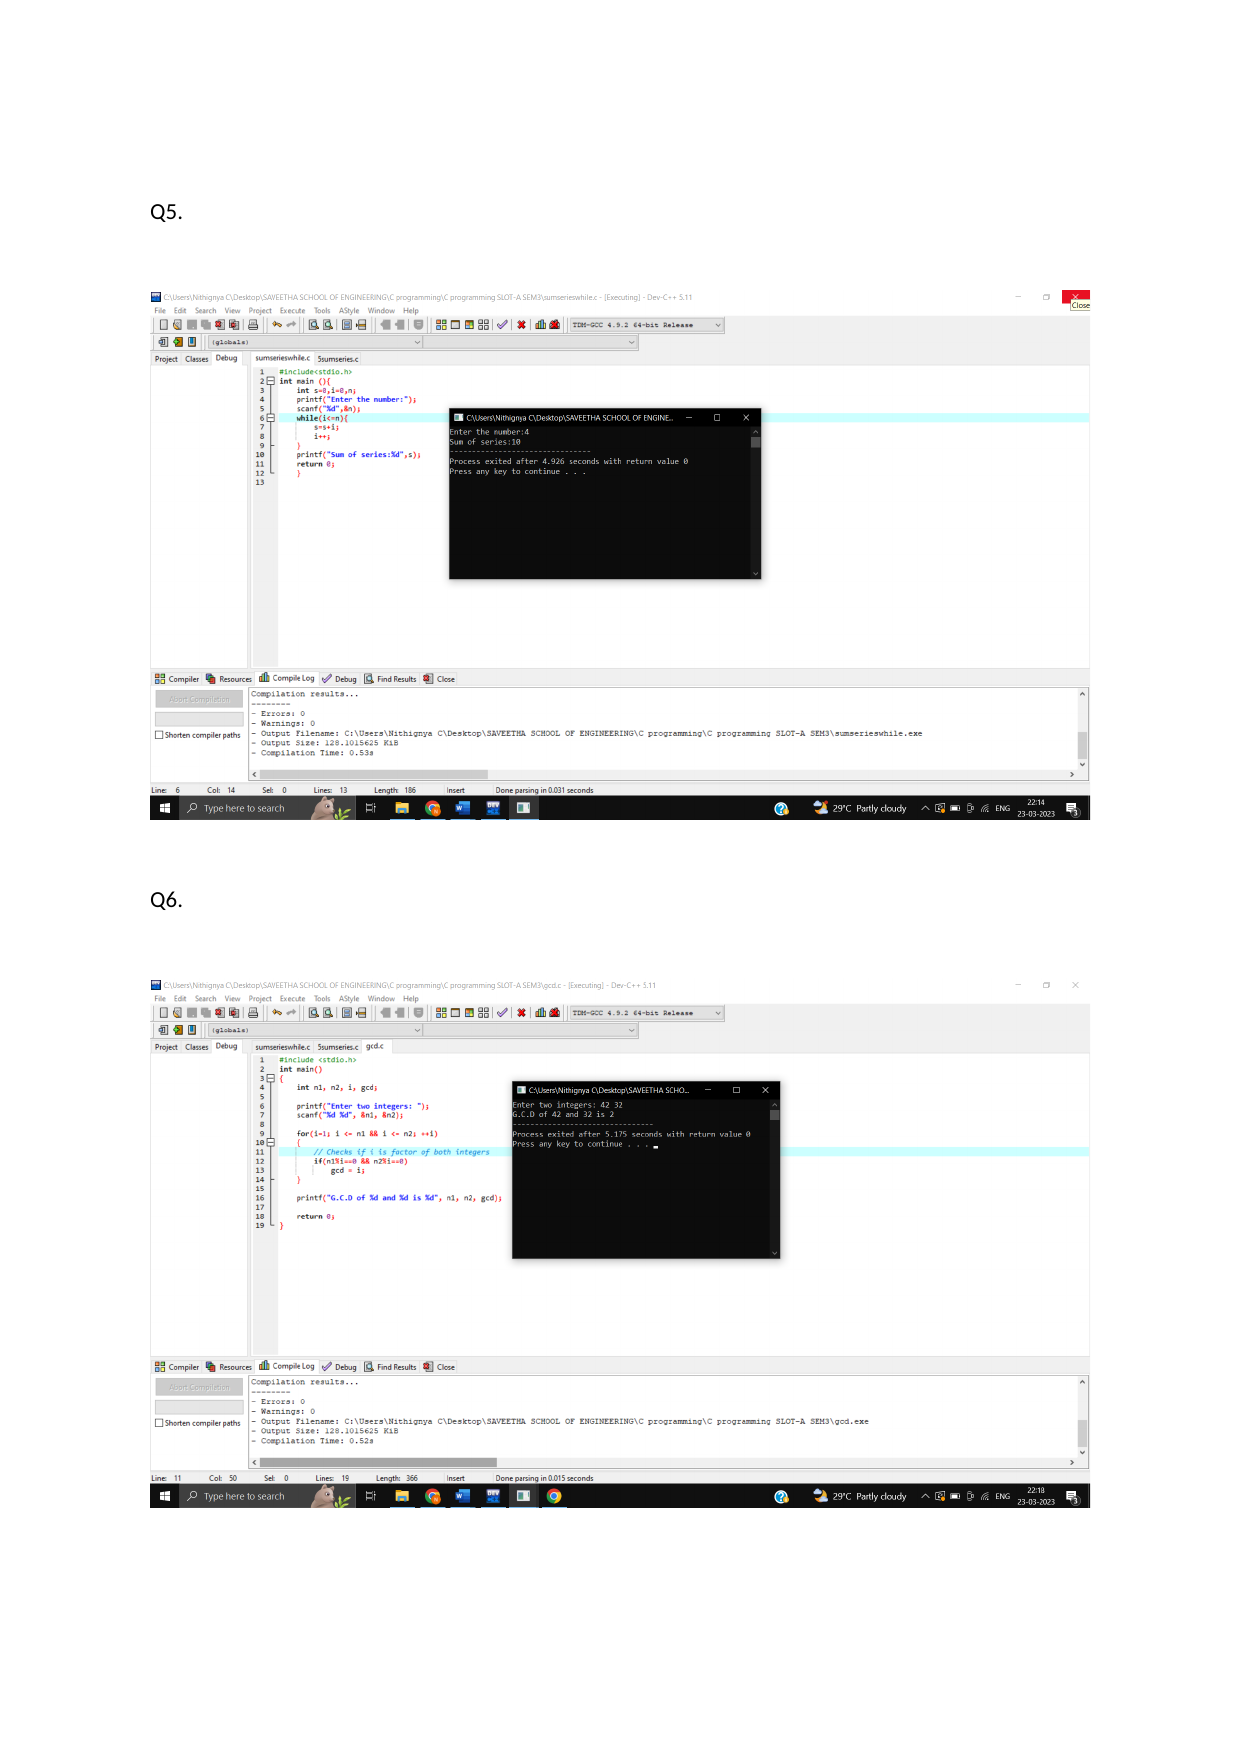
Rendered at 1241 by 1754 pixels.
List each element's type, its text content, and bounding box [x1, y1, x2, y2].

text Q6. [150, 885, 1090, 913]
text Q5. [150, 197, 1090, 225]
picture [150, 290, 1091, 820]
picture [150, 978, 1091, 1508]
